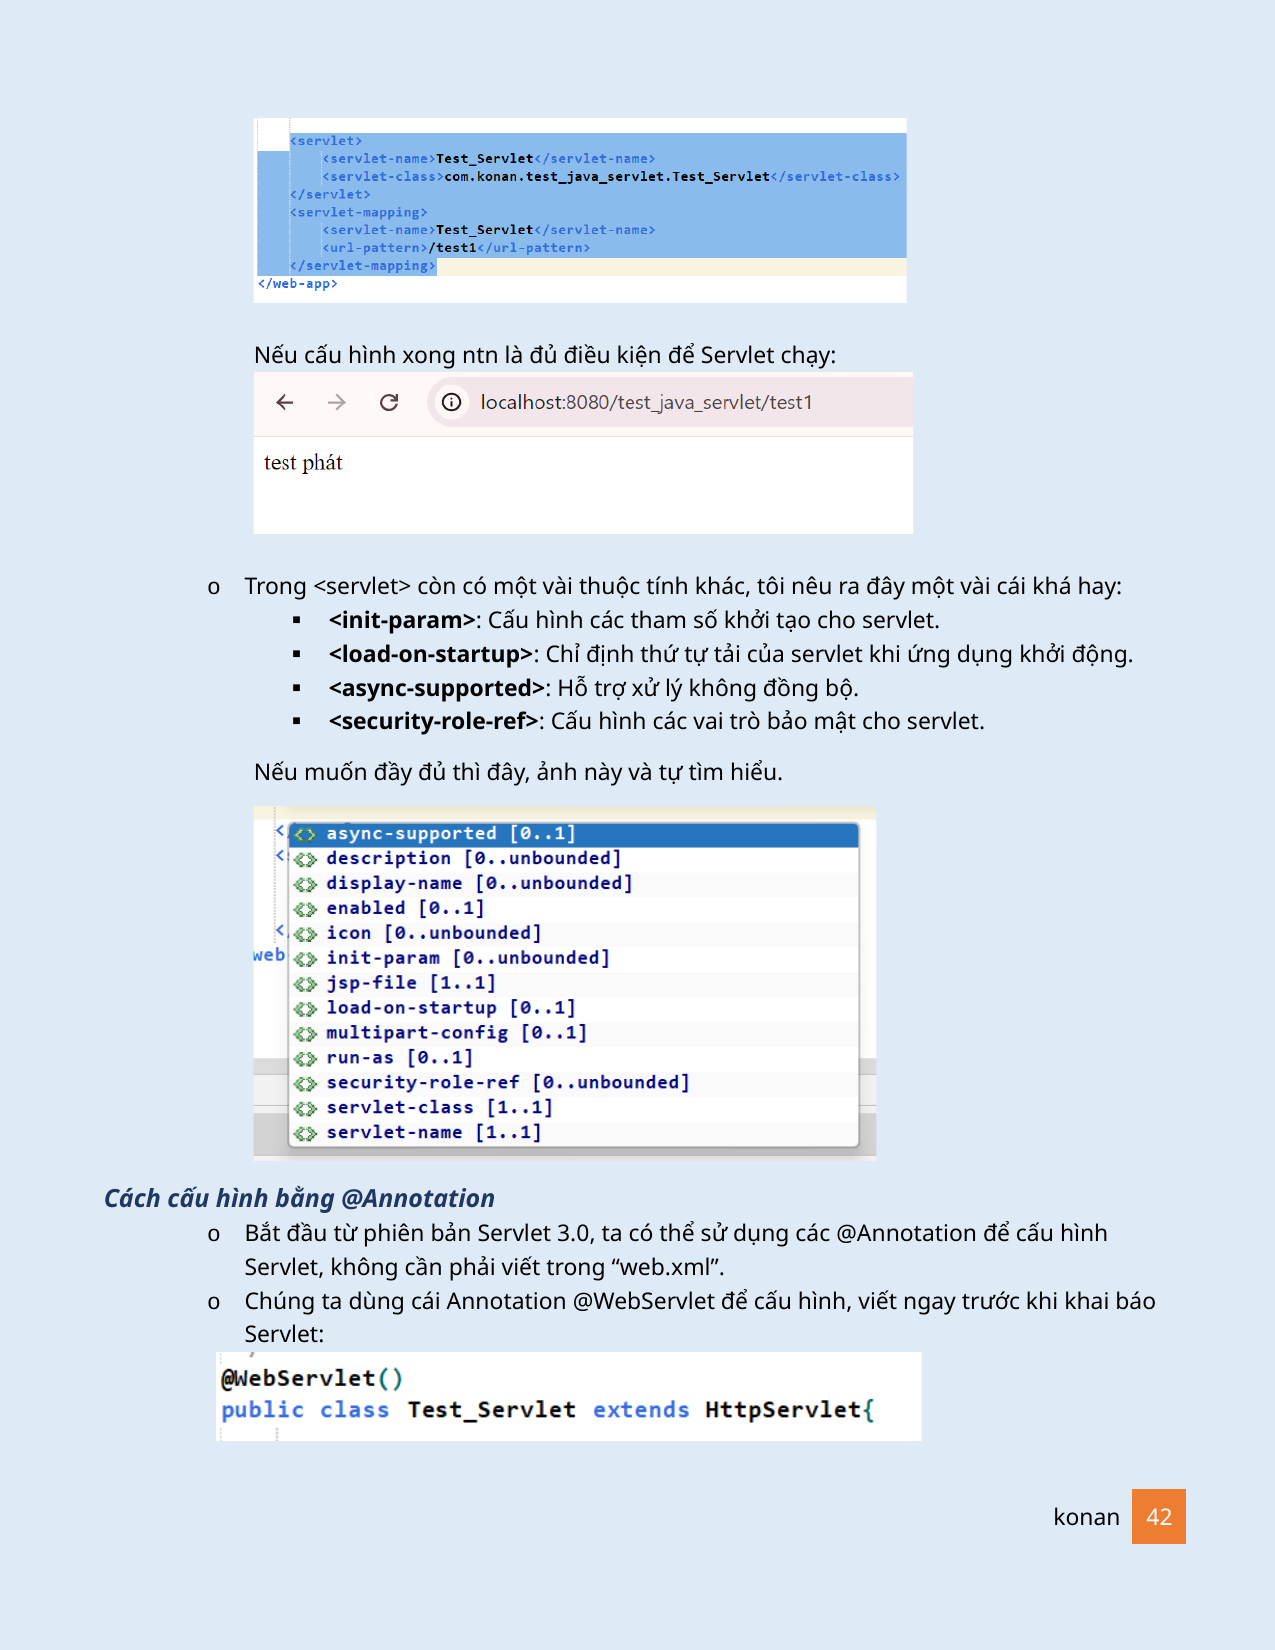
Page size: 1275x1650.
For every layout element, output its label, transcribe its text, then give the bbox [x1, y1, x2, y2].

list <security-role-ref>: Cấu hình các vai trò bảo mật cho servlet. [291, 705, 1186, 736]
list <async-supported>: Hỗ trợ xử lý không đồng bộ. [291, 671, 1186, 703]
picture [253, 118, 907, 303]
list Trong <servlet> còn có một vài thuộc tính khác, tôi nêu ra đây một vài cái khá hay: [207, 570, 1186, 601]
list Chúng ta dùng cái Annotation @WebServlet để cấu hình, viết ngay trước khi khai báo Servlet: [207, 1284, 1186, 1350]
picture [253, 372, 914, 534]
list <load-on-startup>: Chỉ định thứ tự tải của servlet khi ứng dụng khởi động. [291, 638, 1186, 669]
text Nếu muốn đầy đủ thì đây, ảnh này và tự tìm hiểu. [253, 756, 1186, 787]
subtitle Cách cấu hình bằng @Annotation [103, 1180, 1186, 1214]
picture [253, 806, 877, 1161]
list <init-param>: Cấu hình các tham số khởi tạo cho servlet. [291, 604, 1186, 635]
picture [216, 1352, 922, 1441]
list Nếu cấu hình xong ntn là đủ điều kiện để Servlet chạy: [253, 338, 1186, 370]
list Bắt đầu từ phiên bản Servlet 3.0, ta có thể sử dụng các @Annotation để cấu hình Servlet, không cần phải viết trong “web.xml”. [207, 1217, 1186, 1282]
